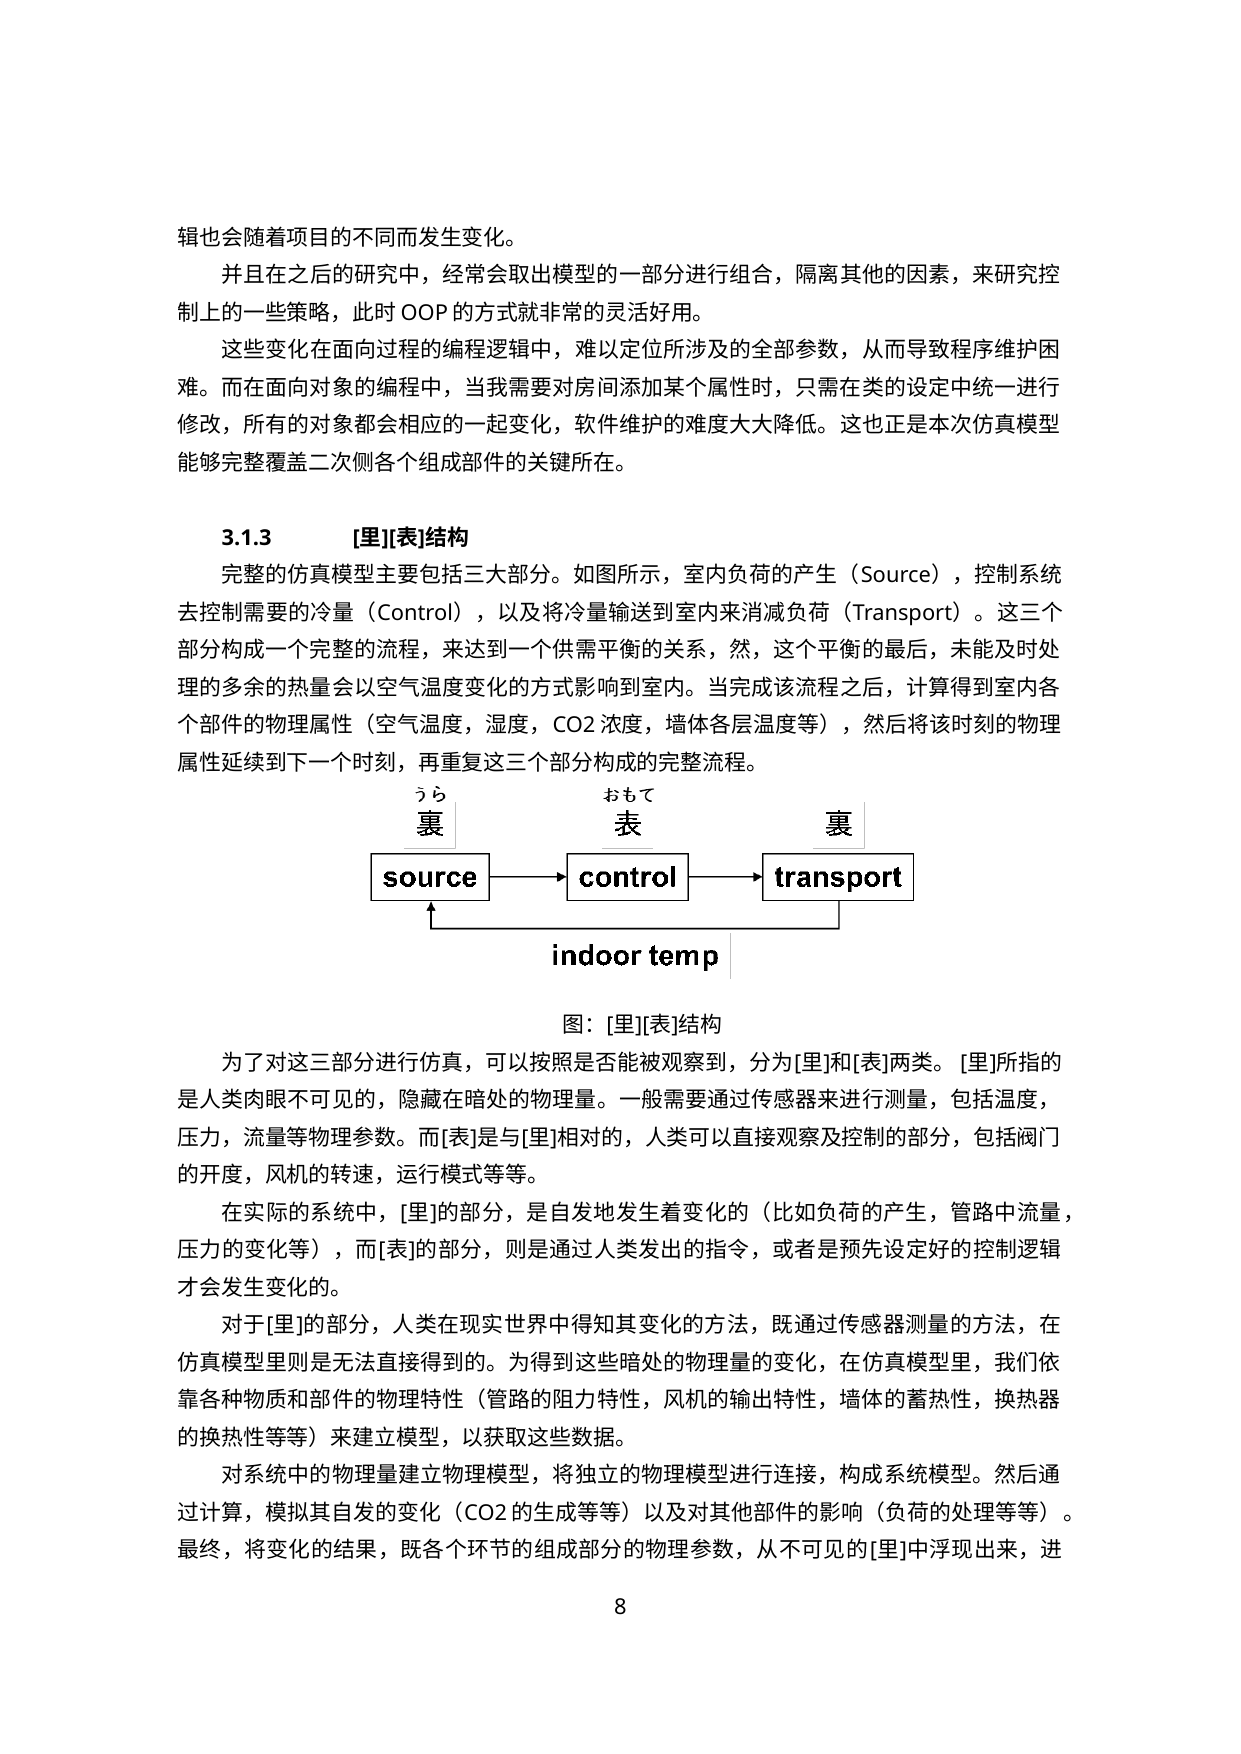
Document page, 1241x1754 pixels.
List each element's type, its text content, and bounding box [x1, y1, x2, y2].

text 在实际的系统中，[里]的部分，是自发地发生着变化的（比如负荷的产生，管路中流量，压力的变化等），而[表]的部分，则是通过人类发出的指令，或者是预先设定好的控制逻辑才会发生变化的。 [177, 1192, 1063, 1304]
text 这些变化在面向过程的编程逻辑中，难以定位所涉及的全部参数，从而导致程序维护困难。而在面向对象的编程中，当我需要对房间添加某个属性时，只需在类的设定中统一进行修改，所有的对象都会相应的一起变化，软件维护的难度大大降低。这也正是本次仿真模型能够完整覆盖二次侧各个组成部件的关键所在。 [177, 329, 1063, 479]
text 图：[里][表]结构 [177, 1004, 1063, 1042]
text 完整的仿真模型主要包括三大部分。如图所示，室内负荷的产生（Source），控制系统去控制需要的冷量（Control），以及将冷量输送到室内来消减负荷（Transport）。这三个部分构成一个完整的流程，来达到一个供需平衡的关系，然，这个平衡的最后，未能及时处理的多余的热量会以空气温度变化的方式影响到室内。当完成该流程之后，计算得到室内各个部件的物理属性（空气温度，湿度，CO2浓度，墙体各层温度等），然后将该时刻的物理属性延续到下一个时刻，再重复这三个部分构成的完整流程。 [177, 554, 1063, 779]
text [177, 217, 1063, 254]
text 并且在之后的研究中，经常会取出模型的一部分进行组合，隔离其他的因素，来研究控制上的一些策略，此时OOP的方式就非常的灵活好用。 [177, 254, 1063, 329]
text 为了对这三部分进行仿真，可以按照是否能被观察到，分为[里]和[表]两类。 [里]所指的是人类肉眼不可见的，隐藏在暗处的物理量。一般需要通过传感器来进行测量，包括温度，压力，流量等物理参数。而[表]是与[里]相对的，人类可以直接观察及控制的部分，包括阀门的开度，风机的转速，运行模式等等。 [177, 1042, 1063, 1192]
text 对于[里]的部分，人类在现实世界中得知其变化的方法，既通过传感器测量的方法，在仿真模型里则是无法直接得到的。为得到这些暗处的物理量的变化，在仿真模型里，我们依靠各种物质和部件的物理特性（管路的阻力特性，风机的输出特性，墙体的蓄热性，换热器的换热性等等）来建立模型，以获取这些数据。 [177, 1304, 1063, 1454]
subtitle [里][表]结构 [177, 517, 1063, 554]
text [177, 1454, 1063, 1567]
